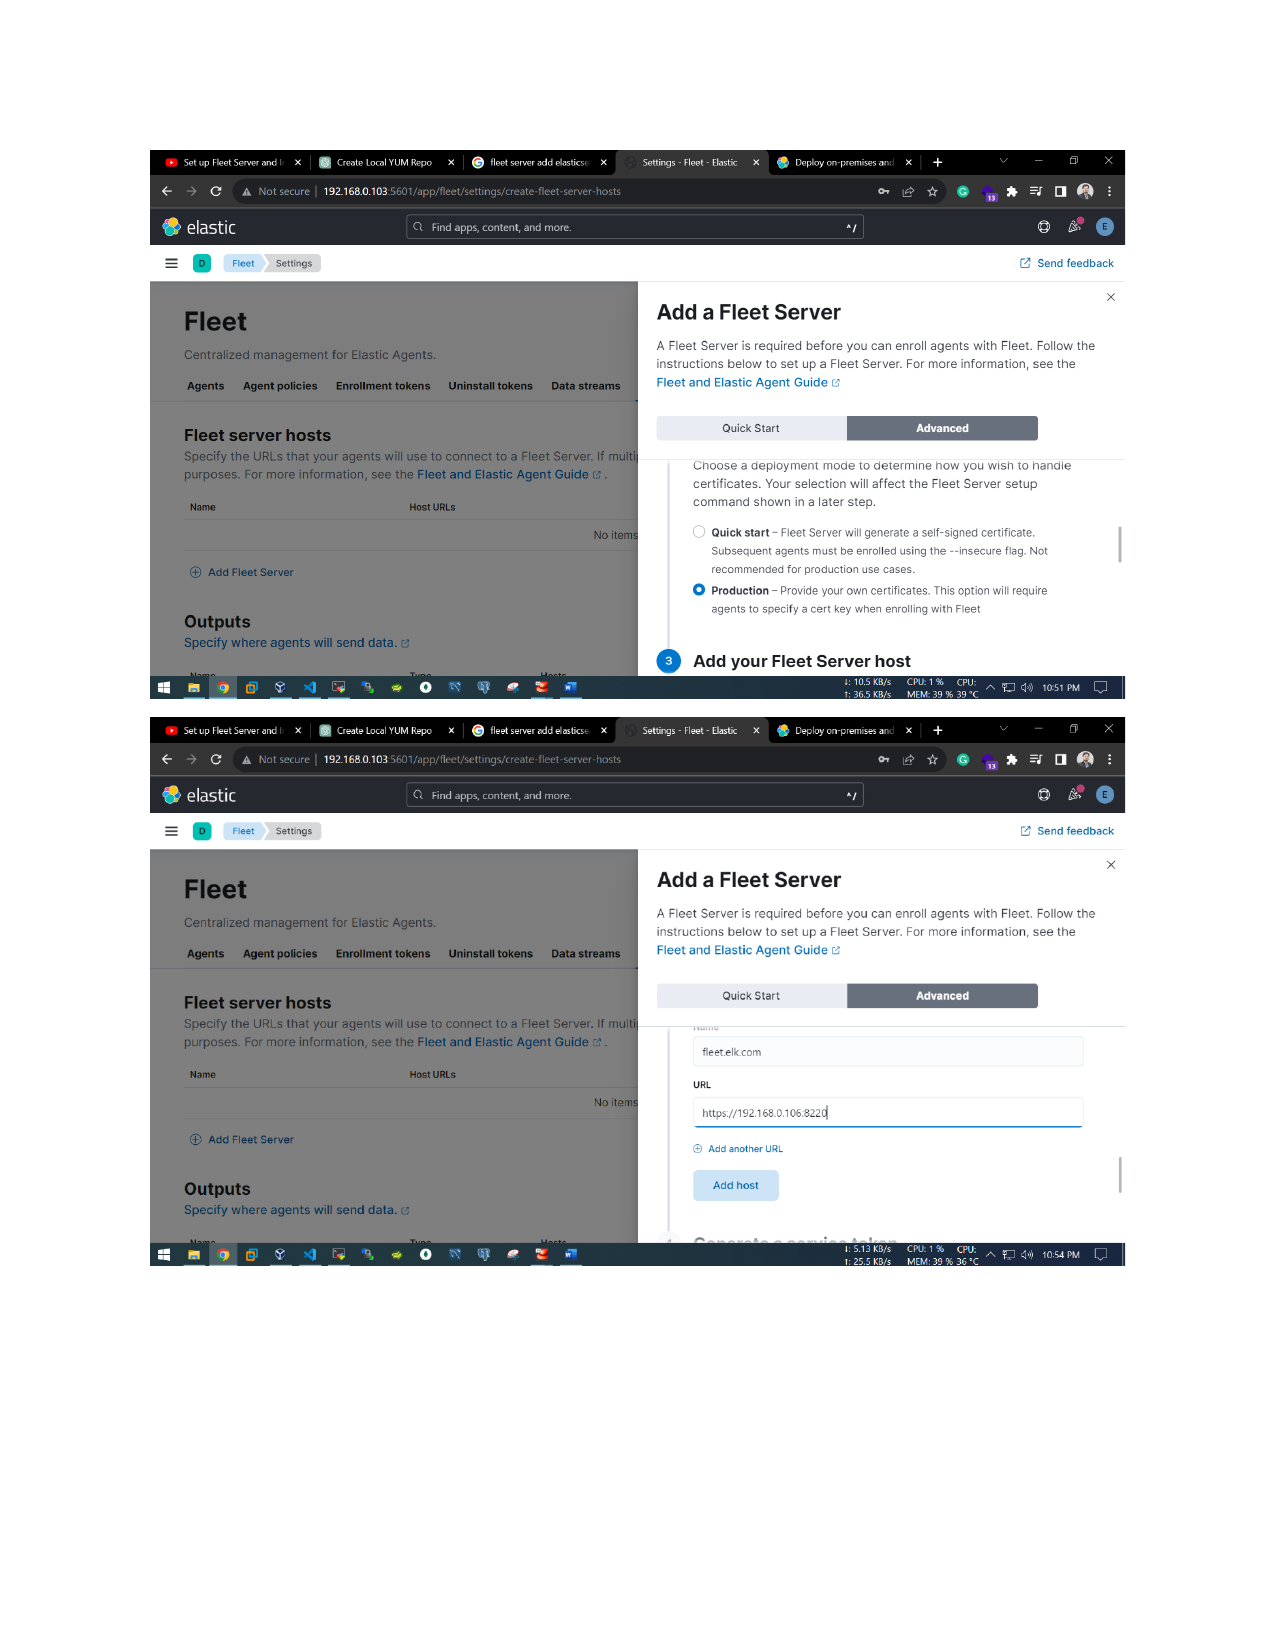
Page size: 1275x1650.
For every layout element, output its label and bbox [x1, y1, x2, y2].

picture [150, 717, 1125, 1266]
picture [150, 150, 1125, 699]
